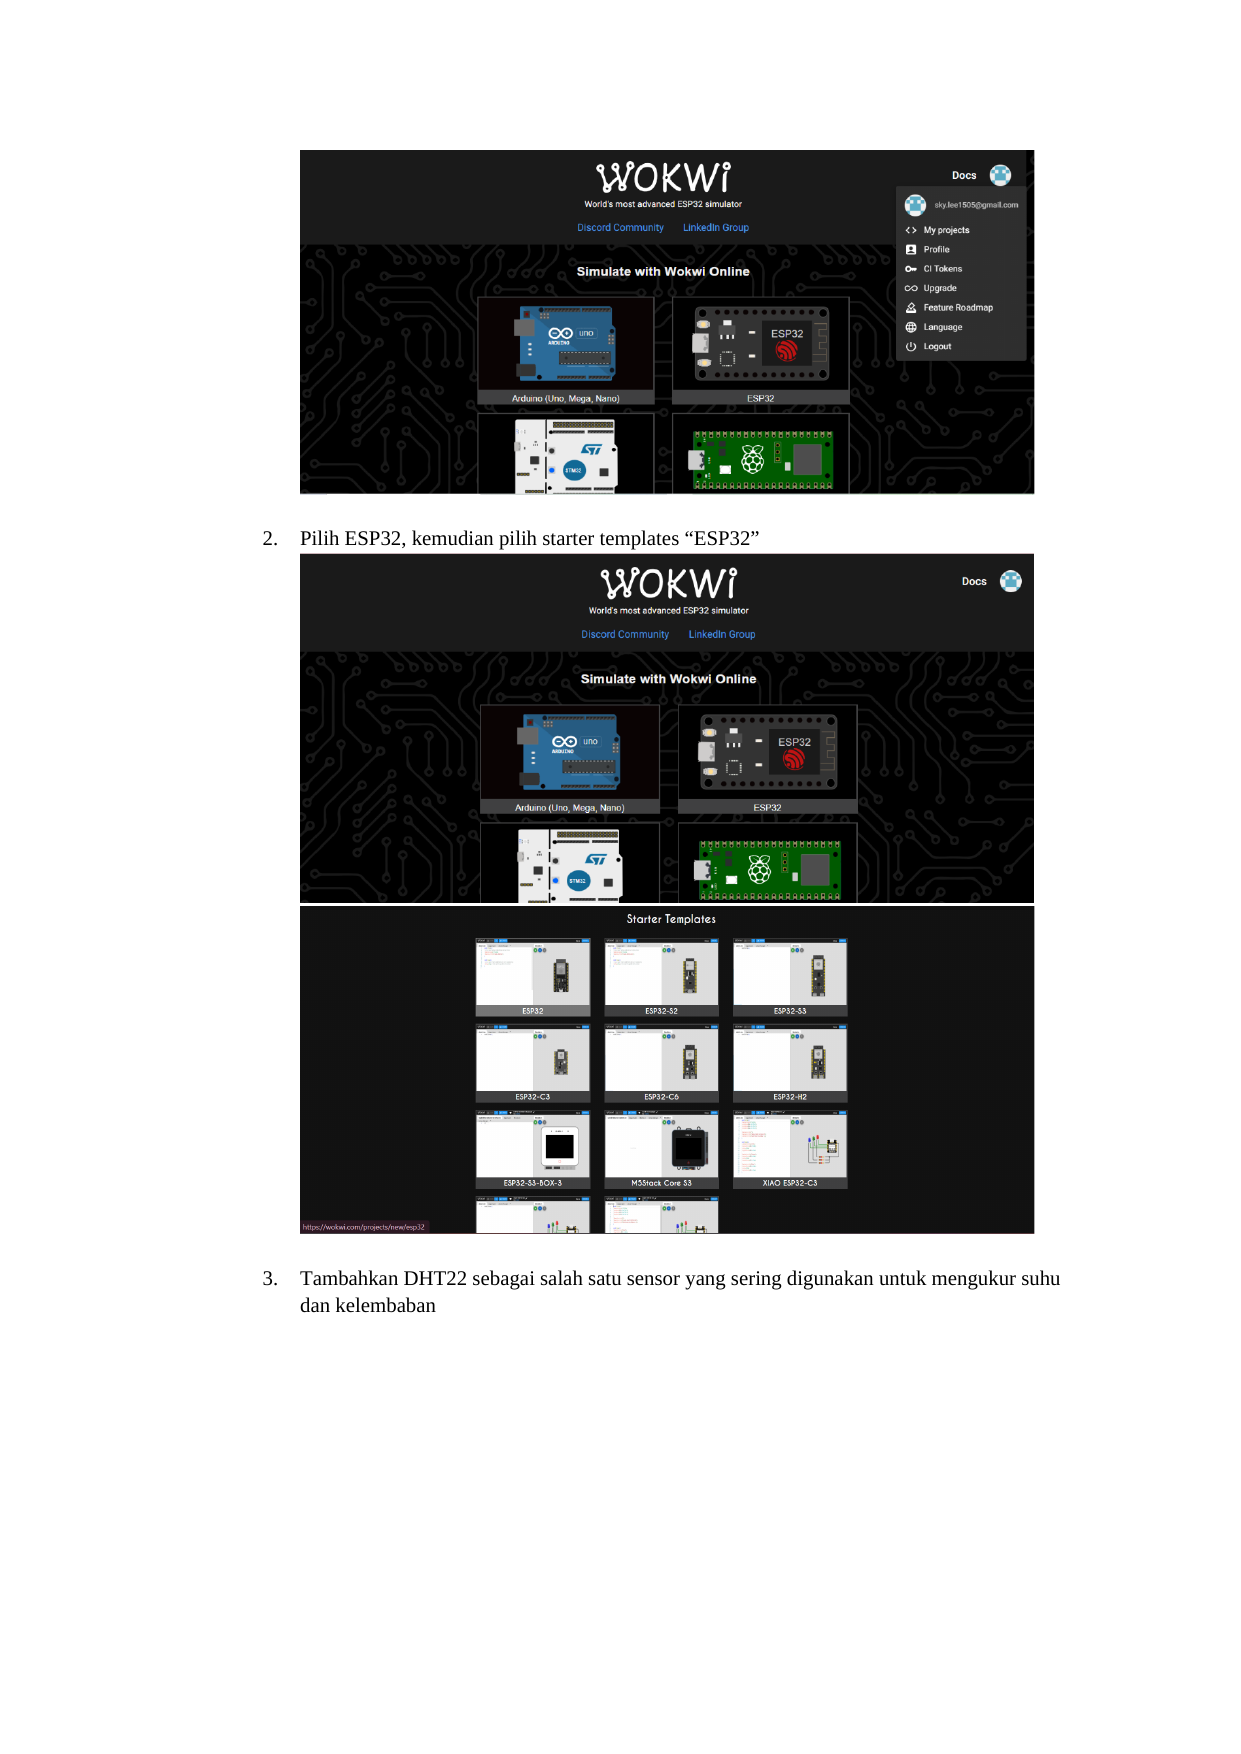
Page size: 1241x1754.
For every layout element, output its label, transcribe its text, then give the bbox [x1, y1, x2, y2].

list Tambahkan DHT22 sebagai salah satu sensor yang sering digunakan untuk mengukur suhu dan kelembaban [262, 1266, 1090, 1317]
list Pilih ESP32, kemudian pilih starter templates “ESP32” [262, 526, 1090, 550]
picture [300, 553, 1034, 903]
picture [300, 150, 1035, 495]
picture [300, 906, 1035, 1234]
